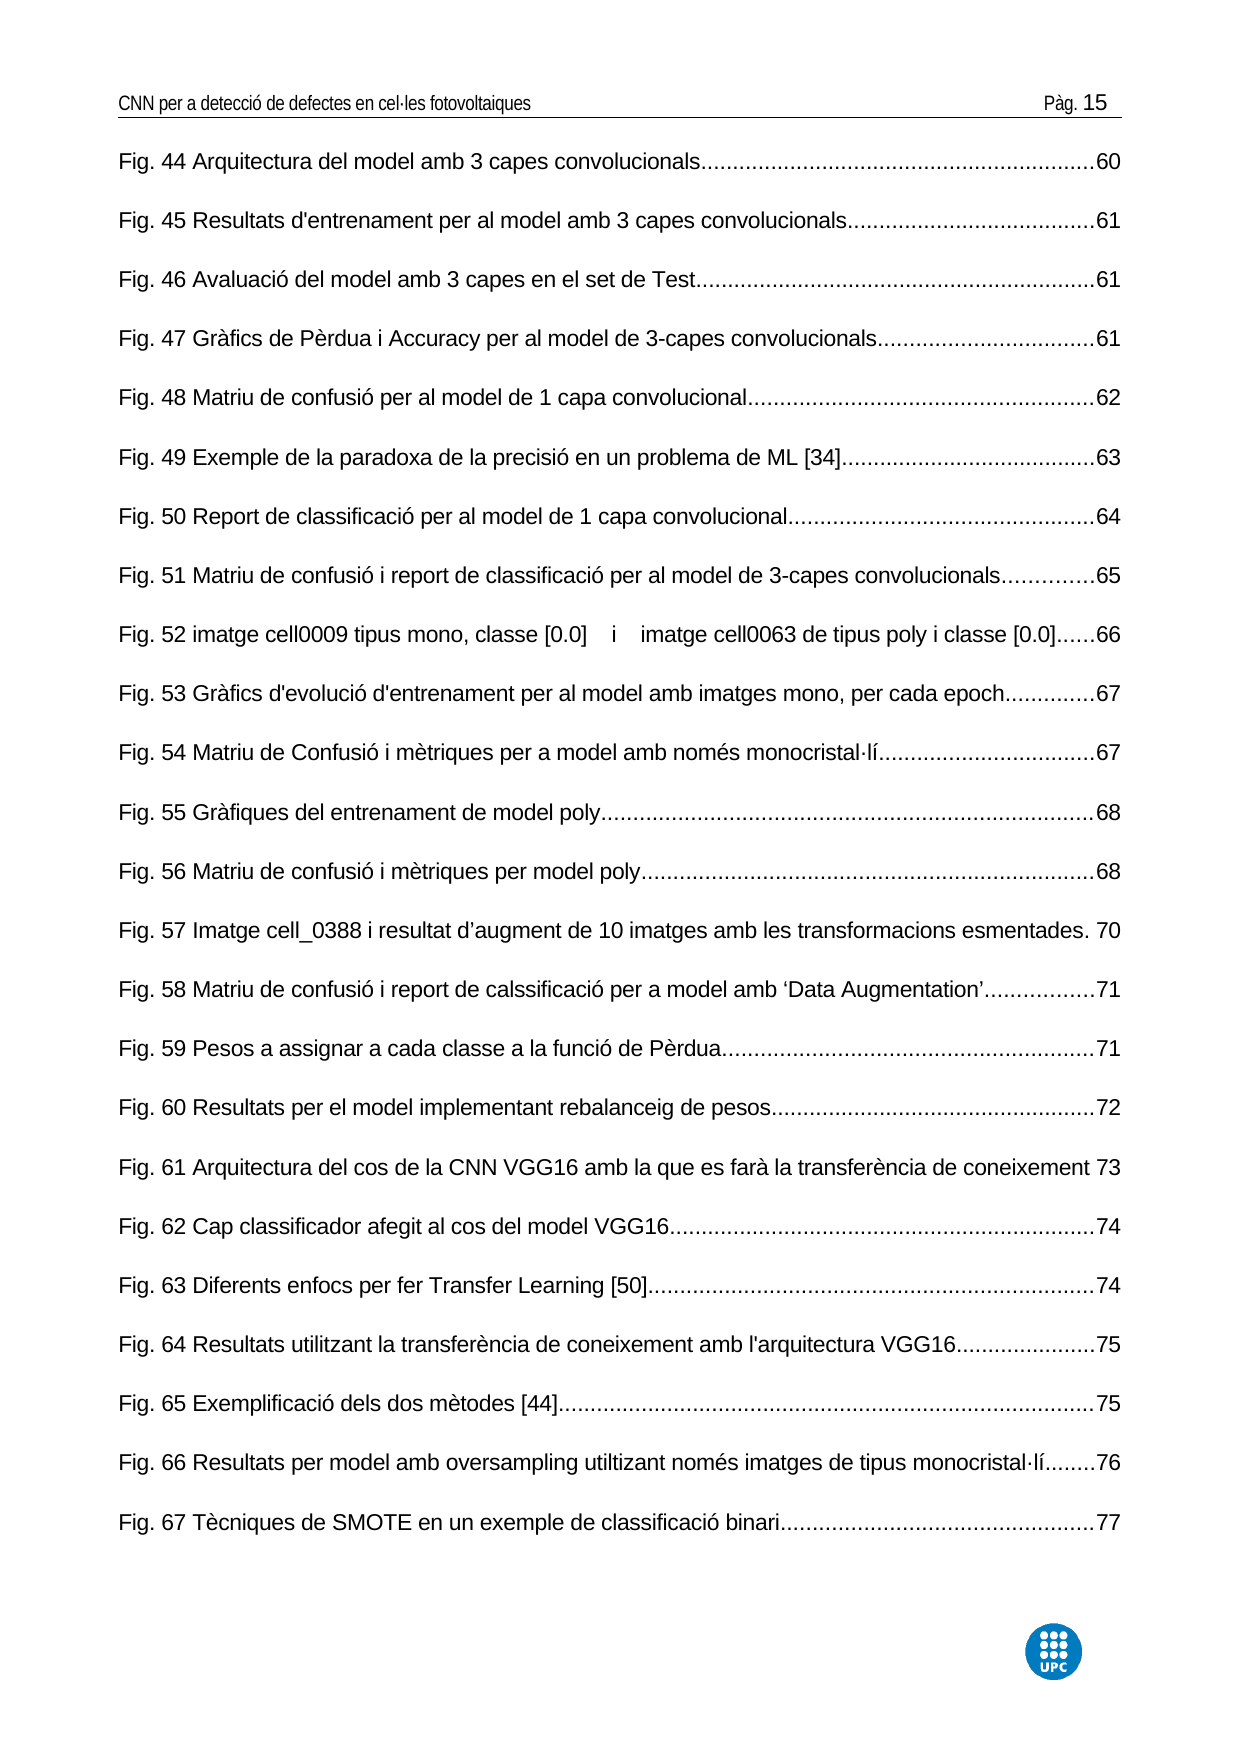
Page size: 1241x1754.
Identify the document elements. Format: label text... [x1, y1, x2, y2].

text Fig. 66 Resultats per model amb oversampling utiltizant només imatges de tipus monocristal·lí 76 [118, 1449, 1122, 1476]
text Fig. 67 Tècniques de SMOTE en un exemple de classificació binari 77 [118, 1508, 1122, 1535]
text Fig. 50 Report de classificació per al model de 1 capa convolucional 64 [118, 503, 1122, 529]
text Fig. 49 Exemple de la paradoxa de la precisió en un problema de ML [34] 63 [118, 443, 1122, 470]
text Fig. 45 Resultats d'entrenament per al model amb 3 capes convolucionals 61 [118, 207, 1122, 233]
text Fig. 53 Gràfics d'evolució d'entrenament per al model amb imatges mono, per cada epoch 67 [118, 680, 1122, 707]
text Fig. 65 Exemplificació dels dos mètodes [44] 75 [118, 1390, 1122, 1417]
text Fig. 63 Diferents enfocs per fer Transfer Learning [50] 74 [118, 1272, 1122, 1298]
picture [1018, 1616, 1089, 1687]
text Fig. 46 Avaluació del model amb 3 capes en el set de Test 61 [118, 266, 1122, 292]
text Fig. 51 Matriu de confusió i report de classificació per al model de 3-capes convolucionals 65 [118, 562, 1122, 588]
text Fig. 47 Gràfics de Pèrdua i Accuracy per al model de 3-capes convolucionals 61 [118, 325, 1122, 352]
text Fig. 57 Imatge cell_0388 i resultat d’augment de 10 imatges amb les transformacions esmentades 70 [118, 917, 1122, 943]
text Fig. 56 Matriu de confusió i mètriques per model poly 68 [118, 858, 1122, 884]
text Fig. 54 Matriu de Confusió i mètriques per a model amb només monocristal·lí 67 [118, 739, 1122, 766]
text Fig. 48 Matriu de confusió per al model de 1 capa convolucional 62 [118, 384, 1122, 411]
text Fig. 62 Cap classificador afegit al cos del model VGG16 74 [118, 1213, 1122, 1239]
text Fig. 52 imatge cell0009 tipus mono, classe [0.0] i imatge cell0063 de tipus poly i classe [0.0] 66 [118, 621, 1122, 647]
text Fig. 55 Gràfiques del entrenament de model poly 68 [118, 798, 1122, 825]
text Fig. 58 Matriu de confusió i report de calssificació per a model amb ‘Data Augmentation’ 71 [118, 976, 1122, 1002]
text Fig. 61 Arquitectura del cos de la CNN VGG16 amb la que es farà la transferència de coneixement 73 [118, 1153, 1122, 1180]
text Fig. 44 Arquitectura del model amb 3 capes convolucionals 60 [118, 148, 1122, 174]
text Fig. 60 Resultats per el model implementant rebalanceig de pesos 72 [118, 1094, 1122, 1121]
text Fig. 59 Pesos a assignar a cada classe a la funció de Pèrdua 71 [118, 1035, 1122, 1062]
text Fig. 64 Resultats utilitzant la transferència de coneixement amb l'arquitectura VGG16 75 [118, 1331, 1122, 1357]
